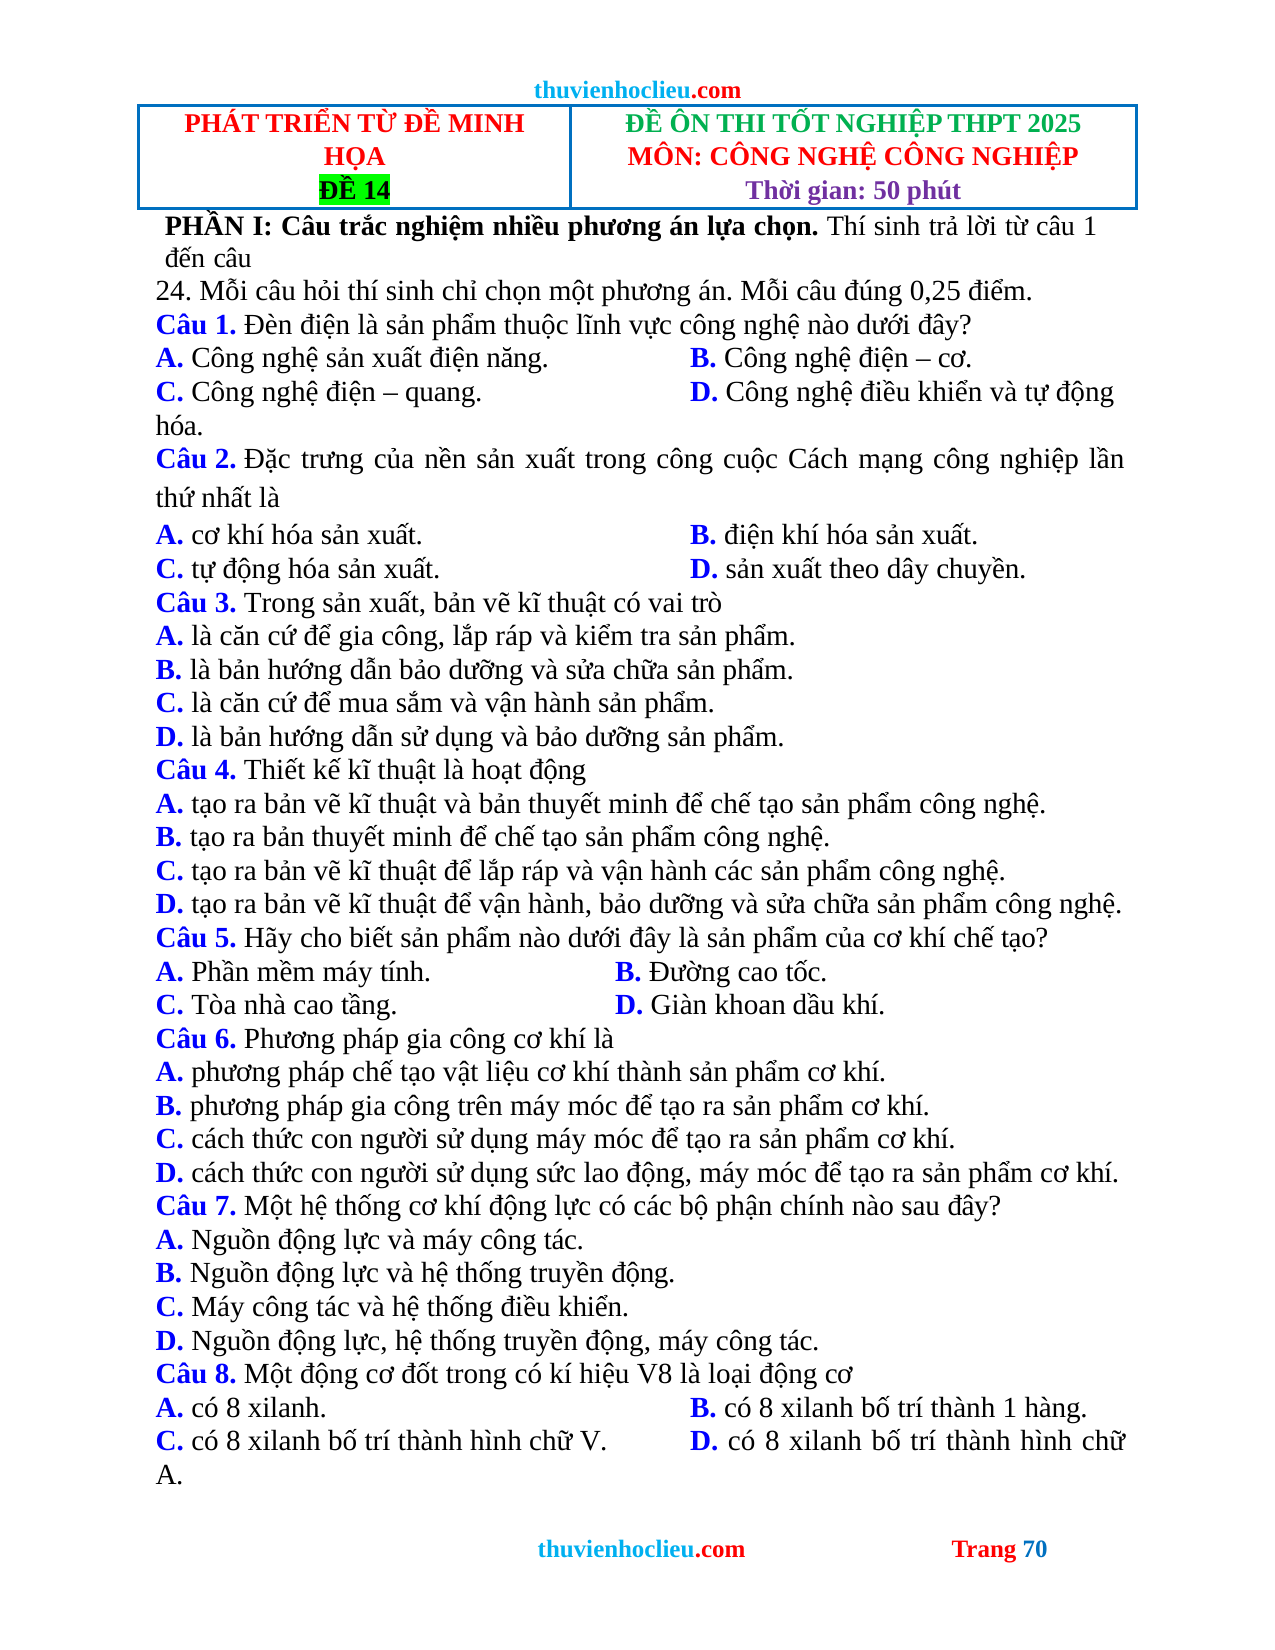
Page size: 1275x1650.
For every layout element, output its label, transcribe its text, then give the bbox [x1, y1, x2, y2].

text B. tạo ra bản thuyết minh để chế tạo sản phẩm công nghệ. [155, 819, 1125, 853]
text Câu 4. Thiết kế kĩ thuật là hoạt động [155, 752, 1125, 786]
text Câu 3. Trong sản xuất, bản vẽ kĩ thuật có vai trò [155, 585, 1125, 618]
text Câu 1. Đèn điện là sản phẩm thuộc lĩnh vực công nghệ nào dưới đây? [155, 307, 1125, 341]
text C. tạo ra bản vẽ kĩ thuật để lắp ráp và vận hành các sản phẩm công nghệ. [155, 853, 1125, 887]
text D. tạo ra bản vẽ kĩ thuật để vận hành, bảo dưỡng và sửa chữa sản phẩm công nghệ. [155, 887, 1125, 920]
text C. Tòa nhà cao tầng. D. Giàn khoan dầu khí. [155, 987, 1125, 1021]
text Câu 7. Một hệ thống cơ khí động lực có các bộ phận chính nào sau đây? [155, 1188, 1125, 1222]
text B. là bản hướng dẫn bảo dưỡng và sửa chữa sản phẩm. [155, 652, 1125, 685]
text C. tự động hóa sản xuất. D. sản xuất theo dây chuyền. [155, 551, 1125, 585]
text 24. Mỗi câu hỏi thí sinh chỉ chọn một phương án. Mỗi câu đúng 0,25 điểm. [155, 273, 1125, 307]
text A. phương pháp chế tạo vật liệu cơ khí thành sản phẩm cơ khí. [155, 1054, 1125, 1088]
text Câu 5. Hãy cho biết sản phẩm nào dưới đây là sản phẩm của cơ khí chế tạo? [155, 920, 1125, 954]
text A. tạo ra bản vẽ kĩ thuật và bản thuyết minh để chế tạo sản phẩm công nghệ. [155, 786, 1125, 819]
text A. Công nghệ sản xuất điện năng. B. Công nghệ điện – cơ. [155, 341, 1125, 374]
text Câu 6. Phương pháp gia công cơ khí là [155, 1021, 1125, 1054]
text B. Nguồn động lực và hệ thống truyền động. [155, 1256, 1125, 1289]
text C. Máy công tác và hệ thống điều khiển. [155, 1289, 1125, 1323]
text A. có 8 xilanh. B. có 8 xilanh bố trí thành 1 hàng. [155, 1390, 1125, 1423]
text D. cách thức con người sử dụng sức lao động, máy móc để tạo ra sản phẩm cơ khí. [155, 1155, 1125, 1188]
text A. Phần mềm máy tính. B. Đường cao tốc. [155, 954, 1125, 987]
text D. là bản hướng dẫn sử dụng và bảo dưỡng sản phẩm. [155, 719, 1125, 752]
text B. phương pháp gia công trên máy móc để tạo ra sản phẩm cơ khí. [155, 1088, 1125, 1121]
text A. Nguồn động lực và máy công tác. [155, 1222, 1125, 1256]
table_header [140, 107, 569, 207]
text C. Công nghệ điện – quang. D. Công nghệ điều khiển và tự động hóa. [155, 374, 1125, 441]
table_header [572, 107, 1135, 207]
text D. Nguồn động lực, hệ thống truyền động, máy công tác. [155, 1323, 1125, 1356]
text A. là căn cứ để gia công, lắp ráp và kiểm tra sản phẩm. [155, 618, 1125, 652]
text C. cách thức con người sử dụng máy móc để tạo ra sản phẩm cơ khí. [155, 1121, 1125, 1155]
text C. có 8 xilanh bố trí thành hình chữ V. D. có 8 xilanh bố trí thành hình chữ A. [155, 1423, 1125, 1490]
text A. cơ khí hóa sản xuất. B. điện khí hóa sản xuất. [155, 518, 1125, 551]
text PHẦN I: Câu trắc nghiệm nhiều phương án lựa chọn. Thí sinh trả lời từ câu 1 đến câu [164, 210, 1125, 273]
text Câu 2. Đặc trưng của nền sản xuất trong công cuộc Cách mạng công nghiệp lần thứ nhất là [155, 441, 1125, 513]
text C. là căn cứ để mua sắm và vận hành sản phẩm. [155, 685, 1125, 719]
text Câu 8. Một động cơ đốt trong có kí hiệu V8 là loại động cơ [155, 1356, 1125, 1390]
